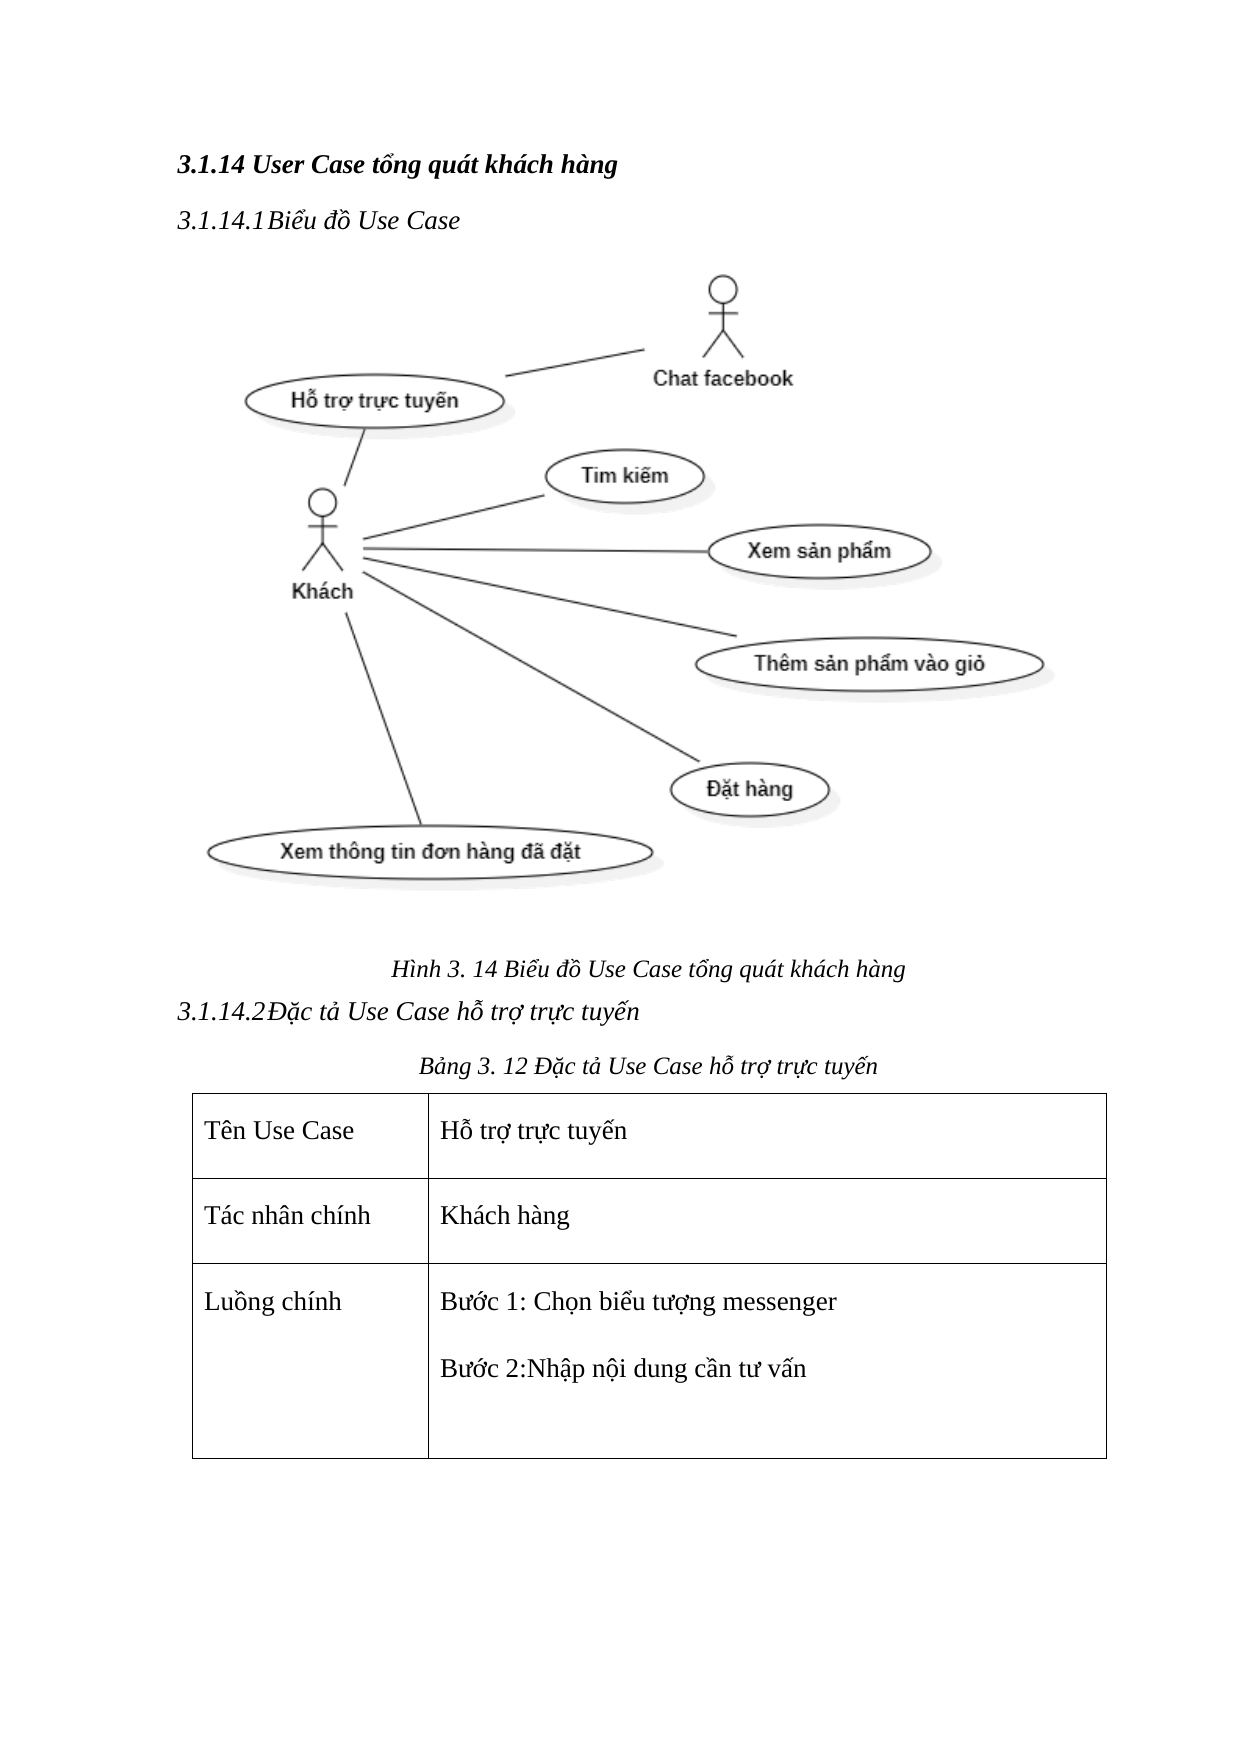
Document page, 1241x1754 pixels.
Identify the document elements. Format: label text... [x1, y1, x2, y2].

subtitle Biểu đồ Use Case [177, 204, 1122, 235]
subtitle Đặc tả Use Case hỗ trợ trực tuyến [177, 995, 1122, 1026]
table_cell Tác nhân chính [193, 1179, 428, 1263]
table_header Tên Use Case [193, 1094, 428, 1178]
text Bảng 3. 12 Đặc tả Use Case hỗ trợ trực tuyến [177, 1051, 1122, 1080]
subtitle User Case tổng quát khách hàng [177, 148, 1122, 179]
picture [193, 260, 1106, 942]
table_cell Luồng chính [193, 1264, 428, 1457]
table_cell Bước 1: Chọn biểu tượng messenger Bước 2:Nhập nội dung cần tư vấn [429, 1264, 1106, 1457]
table_cell Khách hàng [429, 1179, 1106, 1263]
table_header Hỗ trợ trực tuyến [429, 1094, 1106, 1178]
